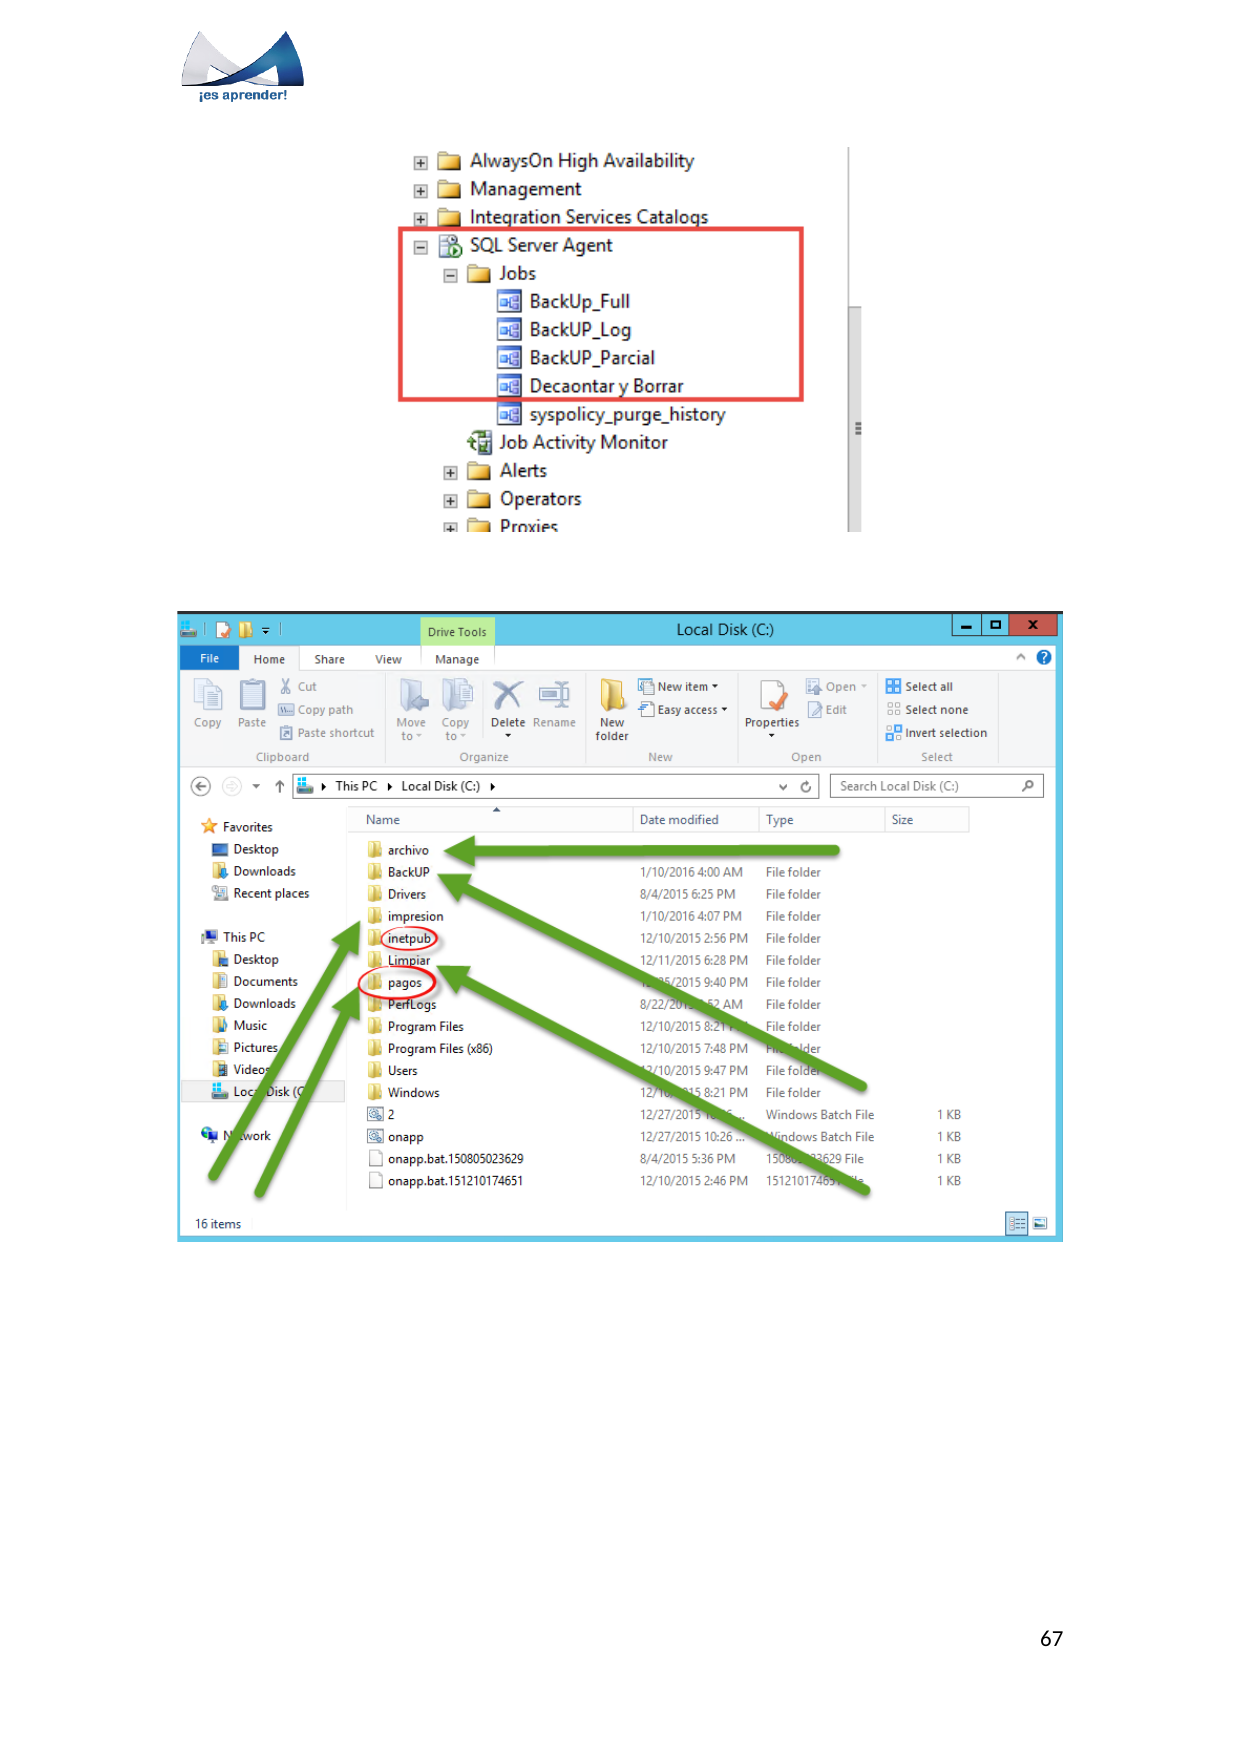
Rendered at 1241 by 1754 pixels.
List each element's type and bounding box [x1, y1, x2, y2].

picture [177, 611, 1063, 1242]
picture [378, 147, 862, 532]
picture [176, 29, 308, 104]
